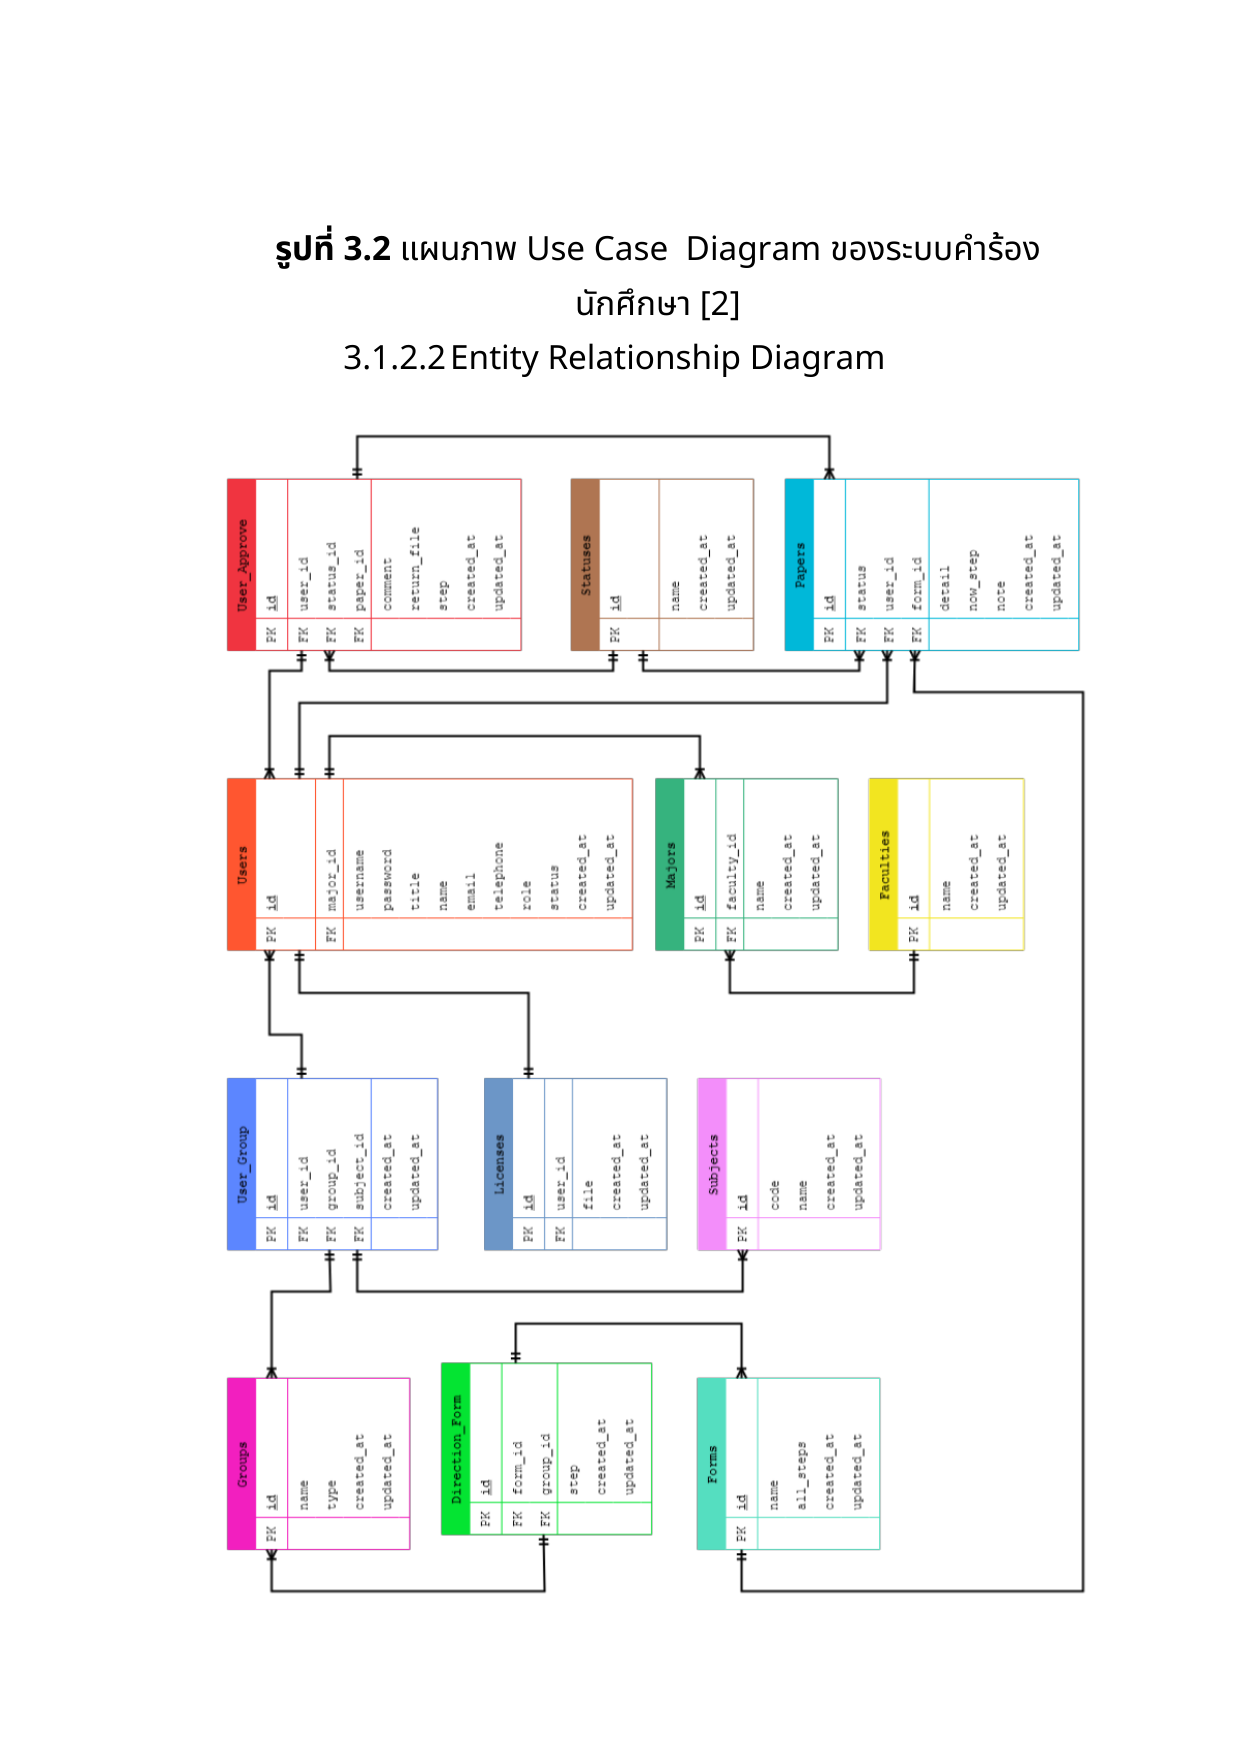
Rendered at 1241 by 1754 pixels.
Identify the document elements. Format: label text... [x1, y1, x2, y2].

picture [217, 417, 1104, 1611]
list Entity Relationship Diagram [343, 334, 1090, 379]
text รูปที่ 3.2 แผนภาพ Use Case Diagram ของระบบคำร้องนักศึกษา [2] [225, 225, 1090, 330]
